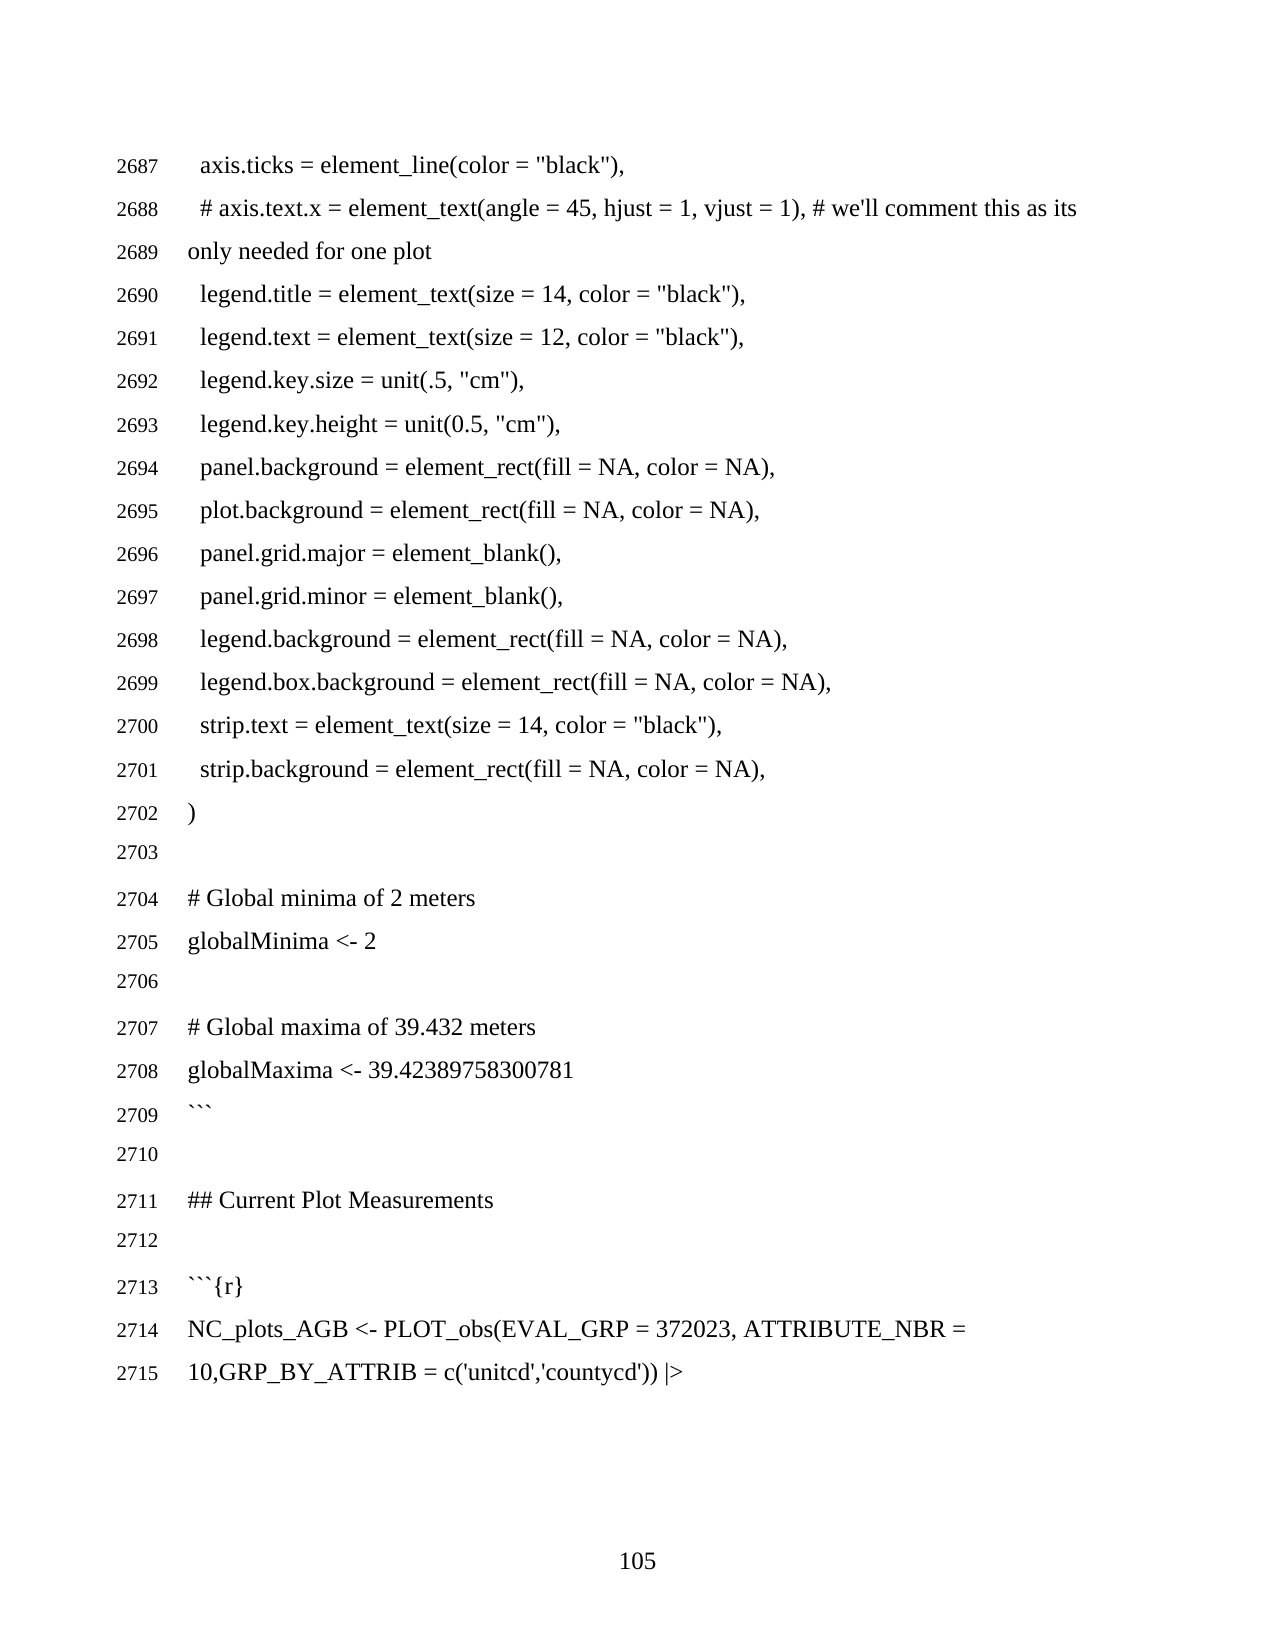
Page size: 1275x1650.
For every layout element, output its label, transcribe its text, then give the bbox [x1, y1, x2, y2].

text strip.background = element_rect(fill = NA, color = NA), [187, 754, 1087, 782]
text legend.key.size = unit(.5, "cm"), [187, 366, 1087, 394]
text axis.ticks = element_line(color = "black"), [187, 150, 1087, 179]
text # Global minima of 2 meters [187, 883, 1087, 912]
text legend.text = element_text(size = 12, color = "black"), [187, 322, 1087, 351]
text globalMaxima <- 39.42389758300781 [187, 1056, 1087, 1084]
text panel.background = element_rect(fill = NA, color = NA), [187, 452, 1087, 481]
text # axis.text.x = element_text(angle = 45, hjust = 1, vjust = 1), # we'll comment this as its only needed for one plot [187, 193, 1087, 265]
text ## Current Plot Measurements [187, 1185, 1087, 1214]
text globalMinima <- 2 [187, 926, 1087, 955]
text NC_plots_AGB <- PLOT_obs(EVAL_GRP = 372023, ATTRIBUTE_NBR = 10,GRP_BY_ATTRIB = c('unitcd','countycd')) |> [187, 1314, 1087, 1386]
text legend.background = element_rect(fill = NA, color = NA), [187, 624, 1087, 653]
text legend.box.background = element_rect(fill = NA, color = NA), [187, 667, 1087, 696]
text panel.grid.minor = element_blank(), [187, 581, 1087, 610]
text legend.key.height = unit(0.5, "cm"), [187, 409, 1087, 437]
text ) [187, 797, 1087, 826]
text panel.grid.major = element_blank(), [187, 538, 1087, 567]
text strip.text = element_text(size = 14, color = "black"), [187, 711, 1087, 739]
text # Global maxima of 39.432 meters [187, 1012, 1087, 1041]
text ``` [187, 1099, 1087, 1127]
text ```{r} [187, 1271, 1087, 1300]
text plot.background = element_rect(fill = NA, color = NA), [187, 495, 1087, 524]
text legend.title = element_text(size = 14, color = "black"), [187, 279, 1087, 308]
